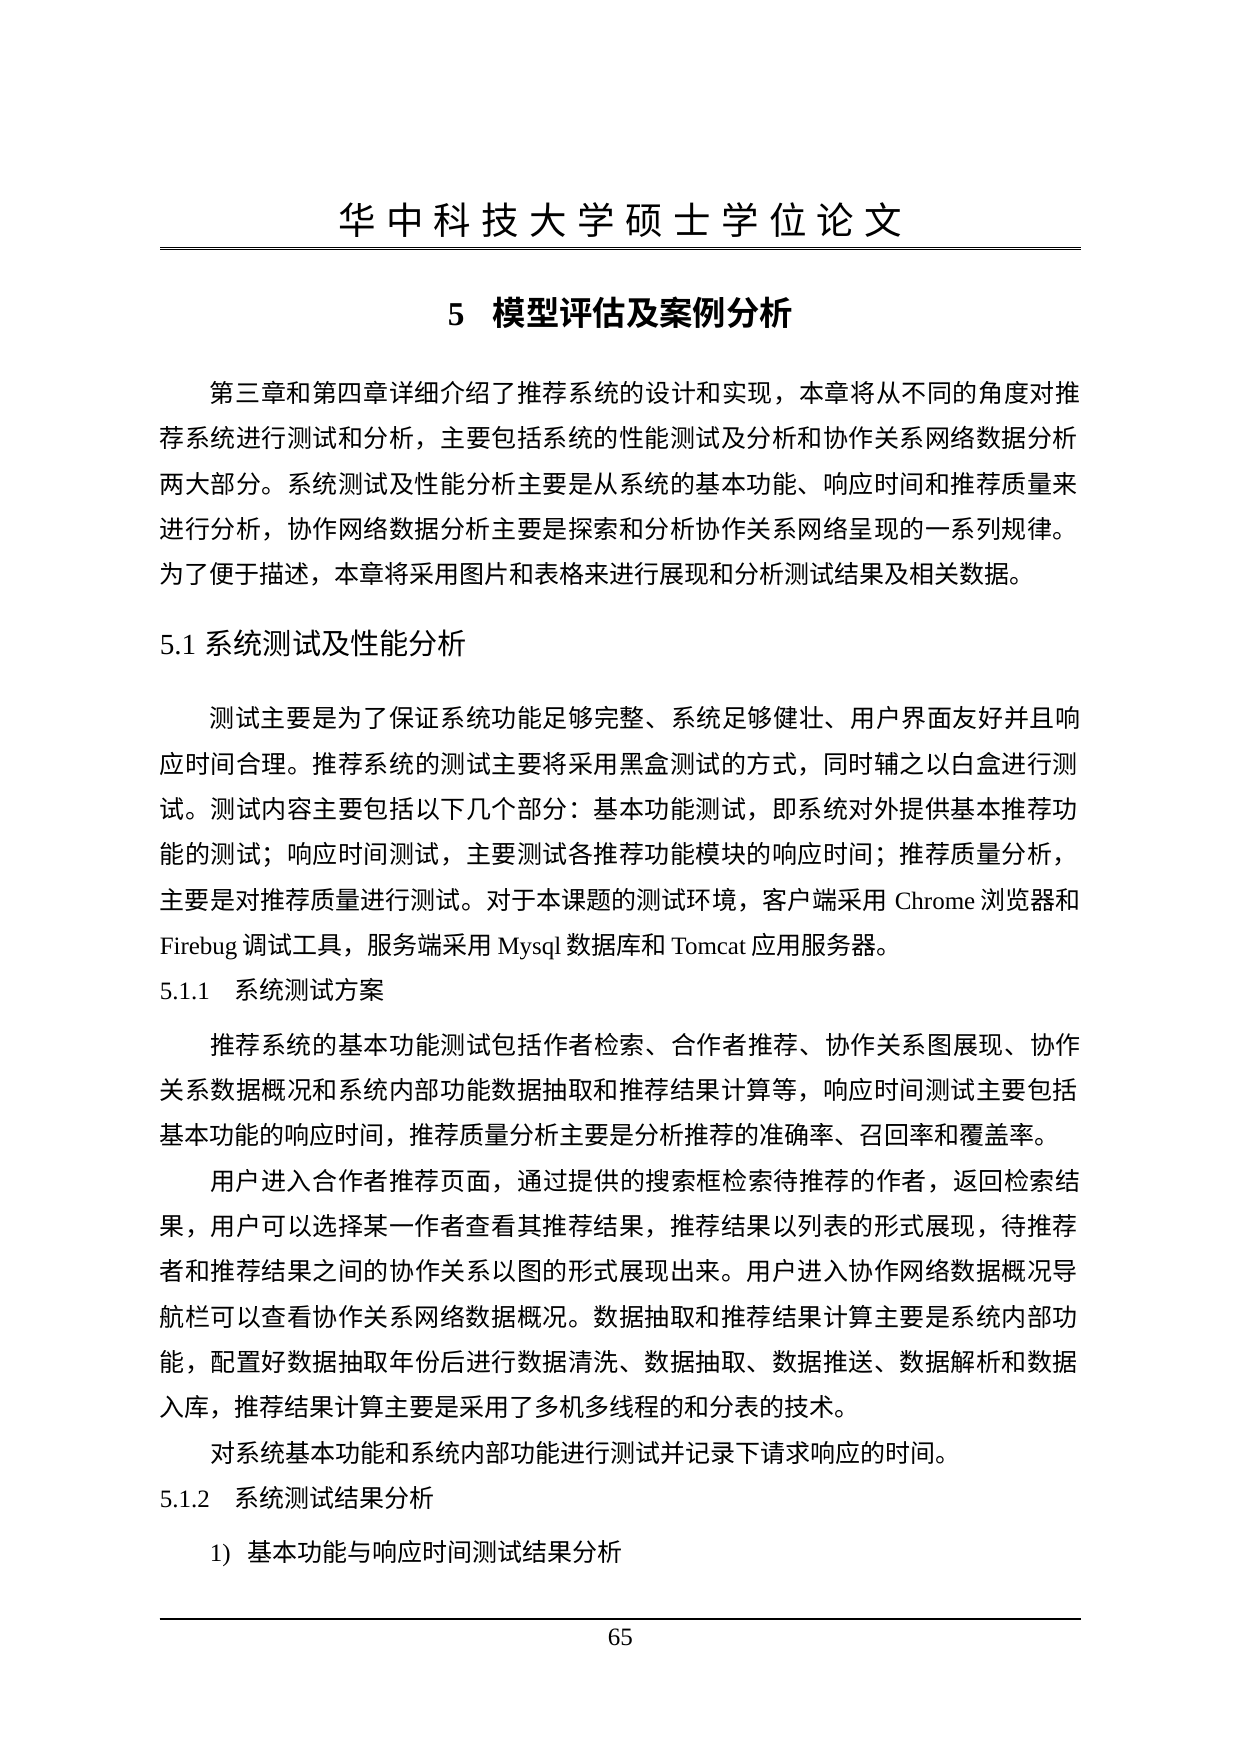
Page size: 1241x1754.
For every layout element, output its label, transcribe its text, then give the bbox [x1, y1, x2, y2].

subtitle 系统测试及性能分析 [159, 621, 1081, 663]
text 推荐系统的基本功能测试包括作者检索、合作者推荐、协作关系图展现、协作关系数据概况和系统内部功能数据抽取和推荐结果计算等，响应时间测试主要包括基本功能的响应时间，推荐质量分析主要是分析推荐的准确率、召回率和覆盖率。 [159, 1025, 1081, 1152]
text 用户进入合作者推荐页面，通过提供的搜索框检索待推荐的作者，返回检索结果，用户可以选择某一作者查看其推荐结果，推荐结果以列表的形式展现，待推荐者和推荐结果之间的协作关系以图的形式展现出来。用户进入协作网络数据概况导航栏可以查看协作关系网络数据概况。数据抽取和推荐结果计算主要是系统内部功能，配置好数据抽取年份后进行数据清洗、数据抽取、数据推送、数据解析和数据入库，推荐结果计算主要是采用了多机多线程的和分表的技术。 [159, 1161, 1081, 1424]
subtitle 系统测试方案 [159, 971, 1081, 1007]
subtitle 模型评估及案例分析 [159, 287, 1081, 335]
text 对系统基本功能和系统内部功能进行测试并记录下请求响应的时间。 [159, 1433, 1081, 1469]
subtitle 系统测试结果分析 [159, 1478, 1081, 1514]
list 基本功能与响应时间测试结果分析 [209, 1533, 1081, 1569]
text 测试主要是为了保证系统功能足够完整、系统足够健壮、用户界面友好并且响应时间合理。推荐系统的测试主要将采用黑盒测试的方式，同时辅之以白盒进行测试。测试内容主要包括以下几个部分：基本功能测试，即系统对外提供基本推荐功能的测试；响应时间测试，主要测试各推荐功能模块的响应时间；推荐质量分析，主要是对推荐质量进行测试。对于本课题的测试环境，客户端采用Chrome浏览器和Firebug调试工具，服务端采用Mysql数据库和Tomcat应用服务器。 [159, 699, 1081, 962]
text 第三章和第四章详细介绍了推荐系统的设计和实现，本章将从不同的角度对推荐系统进行测试和分析，主要包括系统的性能测试及分析和协作关系网络数据分析两大部分。系统测试及性能分析主要是从系统的基本功能、响应时间和推荐质量来进行分析，协作网络数据分析主要是探索和分析协作关系网络呈现的一系列规律。为了便于描述，本章将采用图片和表格来进行展现和分析测试结果及相关数据。 [159, 373, 1081, 591]
